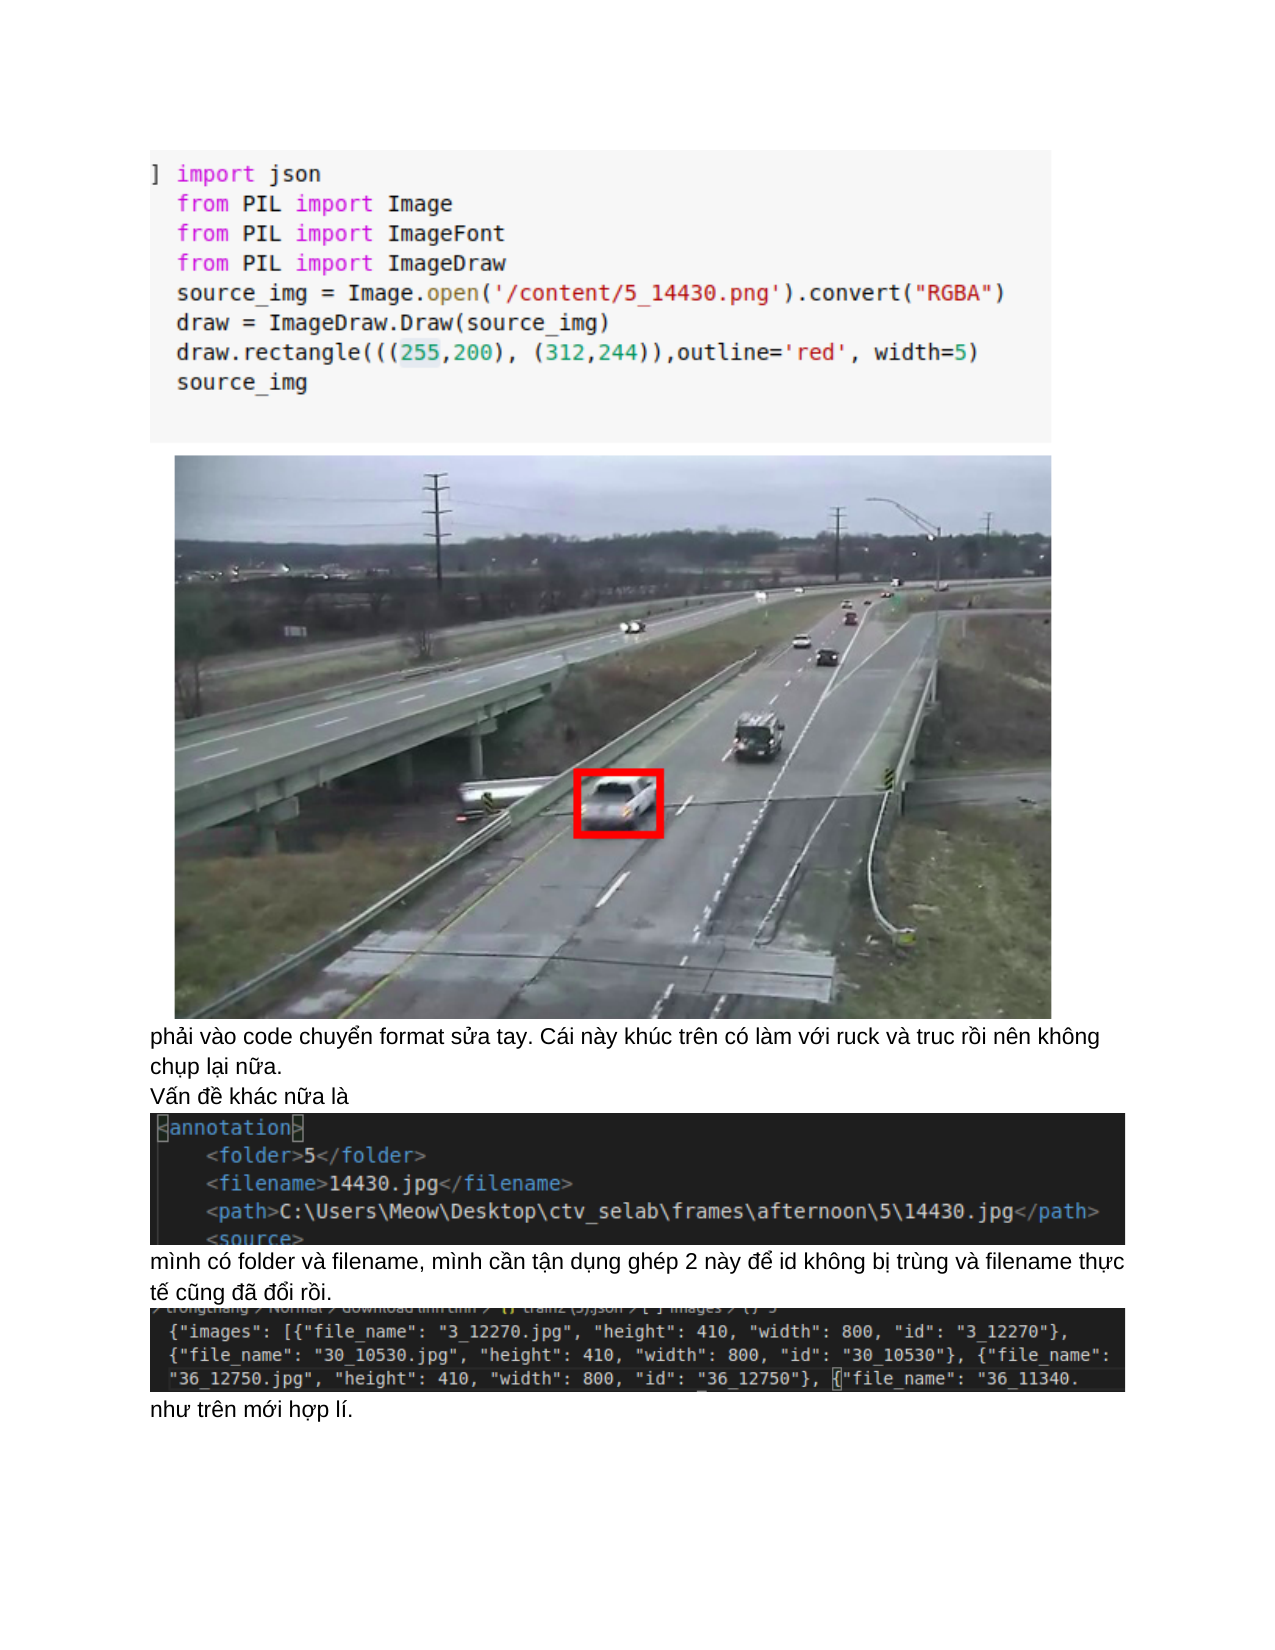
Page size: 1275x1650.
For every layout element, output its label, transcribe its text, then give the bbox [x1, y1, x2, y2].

text như trên mới hợp lí. [150, 1396, 1125, 1422]
text Vấn đề khác nữa là [150, 1083, 1125, 1113]
picture [150, 1113, 1125, 1245]
picture [150, 150, 1052, 1019]
text phải vào code chuyển format sửa tay. Cái này khúc trên có làm với ruck và truc rồi nên không chụp lại nữa. [150, 1023, 1125, 1079]
text mình có folder và filename, mình cần tận dụng ghép 2 này để id không bị trùng và filename thực tế cũng đã đổi rồi. [150, 1248, 1125, 1305]
picture [150, 1308, 1125, 1392]
